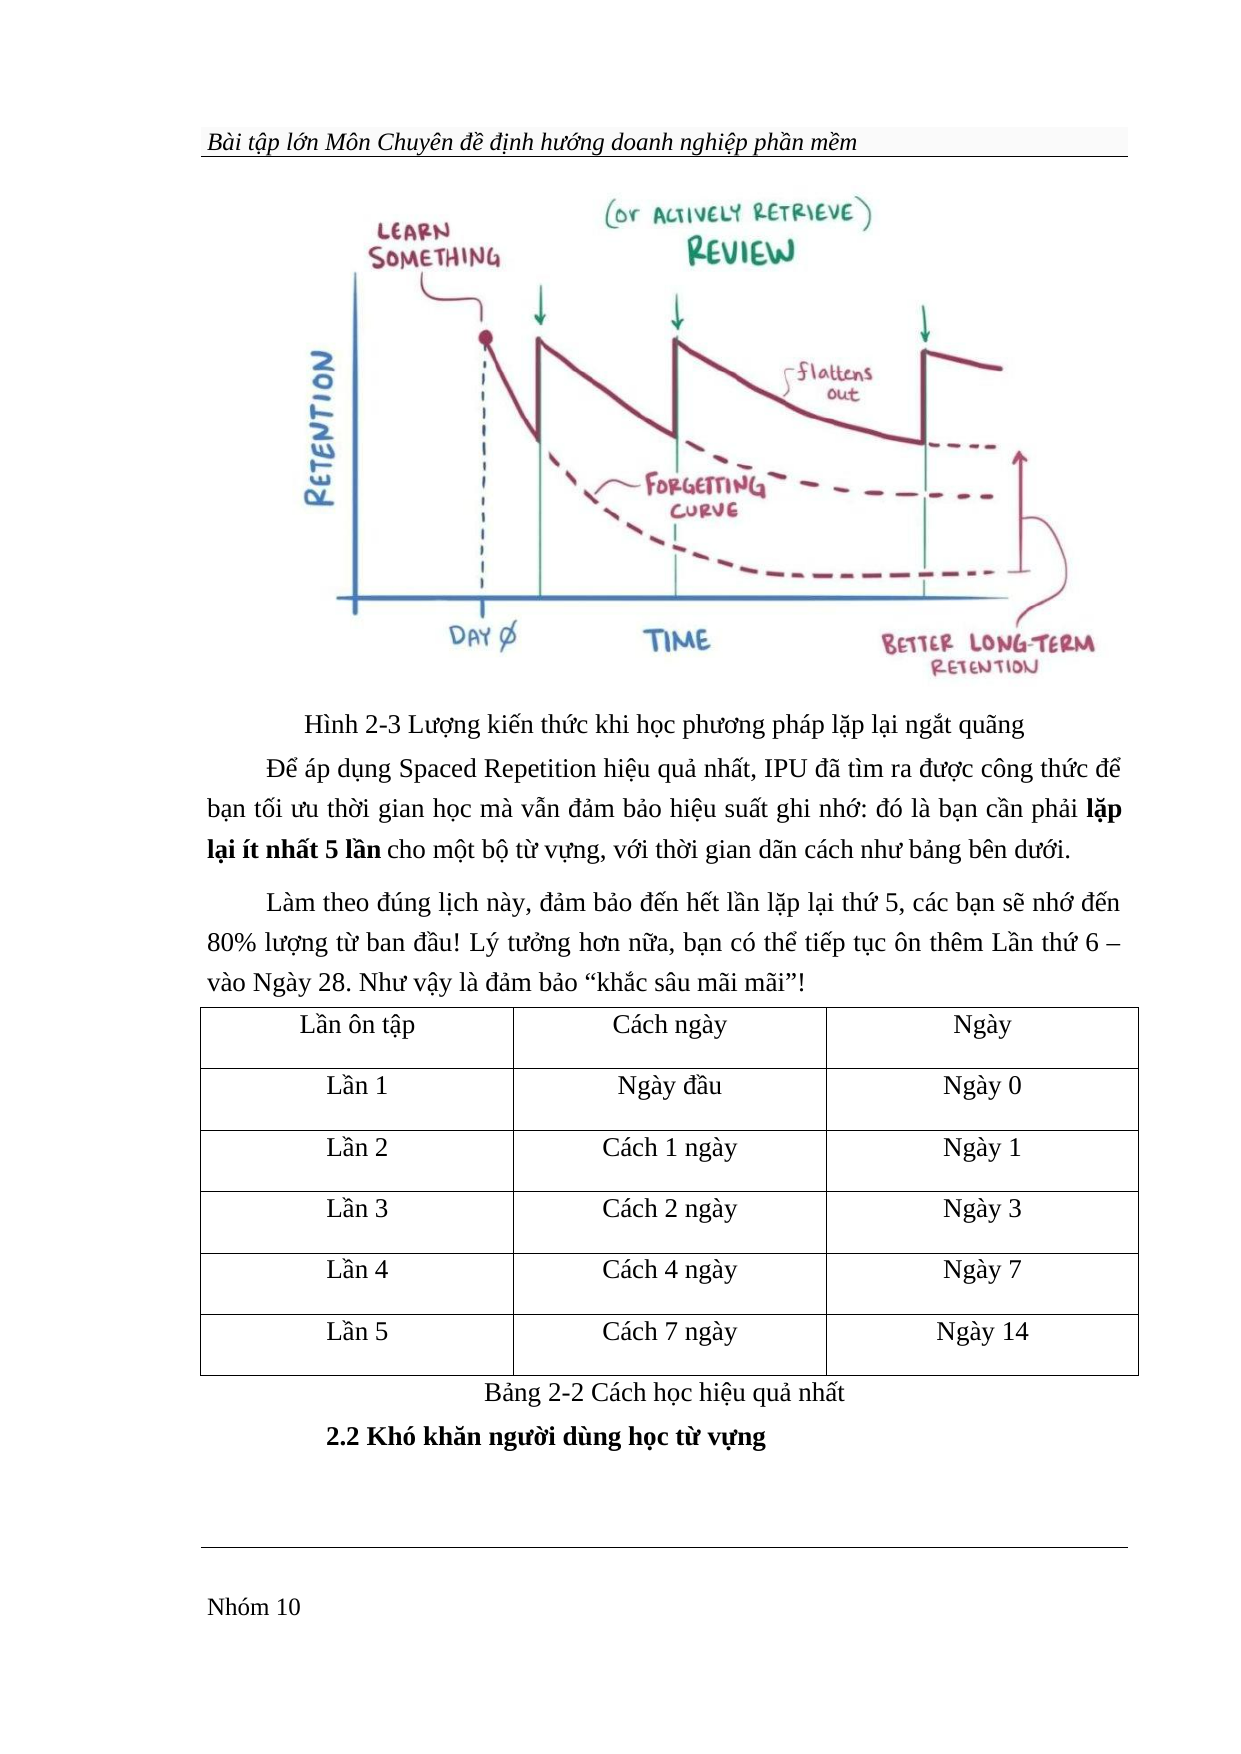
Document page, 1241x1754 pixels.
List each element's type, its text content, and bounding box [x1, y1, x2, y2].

table_cell Lần 2 [201, 1131, 513, 1191]
table_cell Cách 4 ngày [514, 1254, 826, 1314]
table_cell Cách 7 ngày [514, 1315, 826, 1375]
table_cell Ngày 1 [827, 1131, 1138, 1191]
picture [206, 185, 1123, 699]
text Làm theo đúng lịch này, đảm bảo đến hết lần lặp lại thứ 5, các bạn sẽ nhớ đến 80% lượng từ ban đầu! Lý tưởng hơn nữa, bạn có thể tiếp tục ôn thêm Lần thứ 6 – vào Ngày 28. Như vậy là đảm bảo “khắc sâu mãi mãi”! [207, 886, 1122, 998]
table_cell Cách 1 ngày [514, 1131, 826, 1191]
table_cell Ngày đầu [514, 1069, 826, 1130]
table_cell Ngày 3 [827, 1192, 1138, 1252]
table_cell Lần 3 [201, 1192, 513, 1252]
subtitle Khó khăn người dùng học từ vựng [267, 1420, 1122, 1451]
table_cell Lần 4 [201, 1254, 513, 1314]
table_header Cách ngày [514, 1008, 826, 1068]
text Để áp dụng Spaced Repetition hiệu quả nhất, IPU đã tìm ra được công thức để bạn tối ưu thời gian học mà vẫn đảm bảo hiệu suất ghi nhớ: đó là bạn cần phải lặp lại ít nhất 5 lần cho một bộ từ vựng, với thời gian dãn cách như bảng bên dưới. [207, 752, 1122, 864]
table_header Lần ôn tập [201, 1008, 513, 1068]
table_cell Lần 1 [201, 1069, 513, 1130]
table_cell Ngày 0 [827, 1069, 1138, 1130]
table_header Ngày [827, 1008, 1138, 1068]
table_cell Cách 2 ngày [514, 1192, 826, 1252]
text Hình 2-3 Lượng kiến thức khi học phương pháp lặp lại ngắt quãng [207, 708, 1122, 739]
table_cell Ngày 7 [827, 1254, 1138, 1314]
table_cell Ngày 14 [827, 1315, 1138, 1375]
table_cell Lần 5 [201, 1315, 513, 1375]
